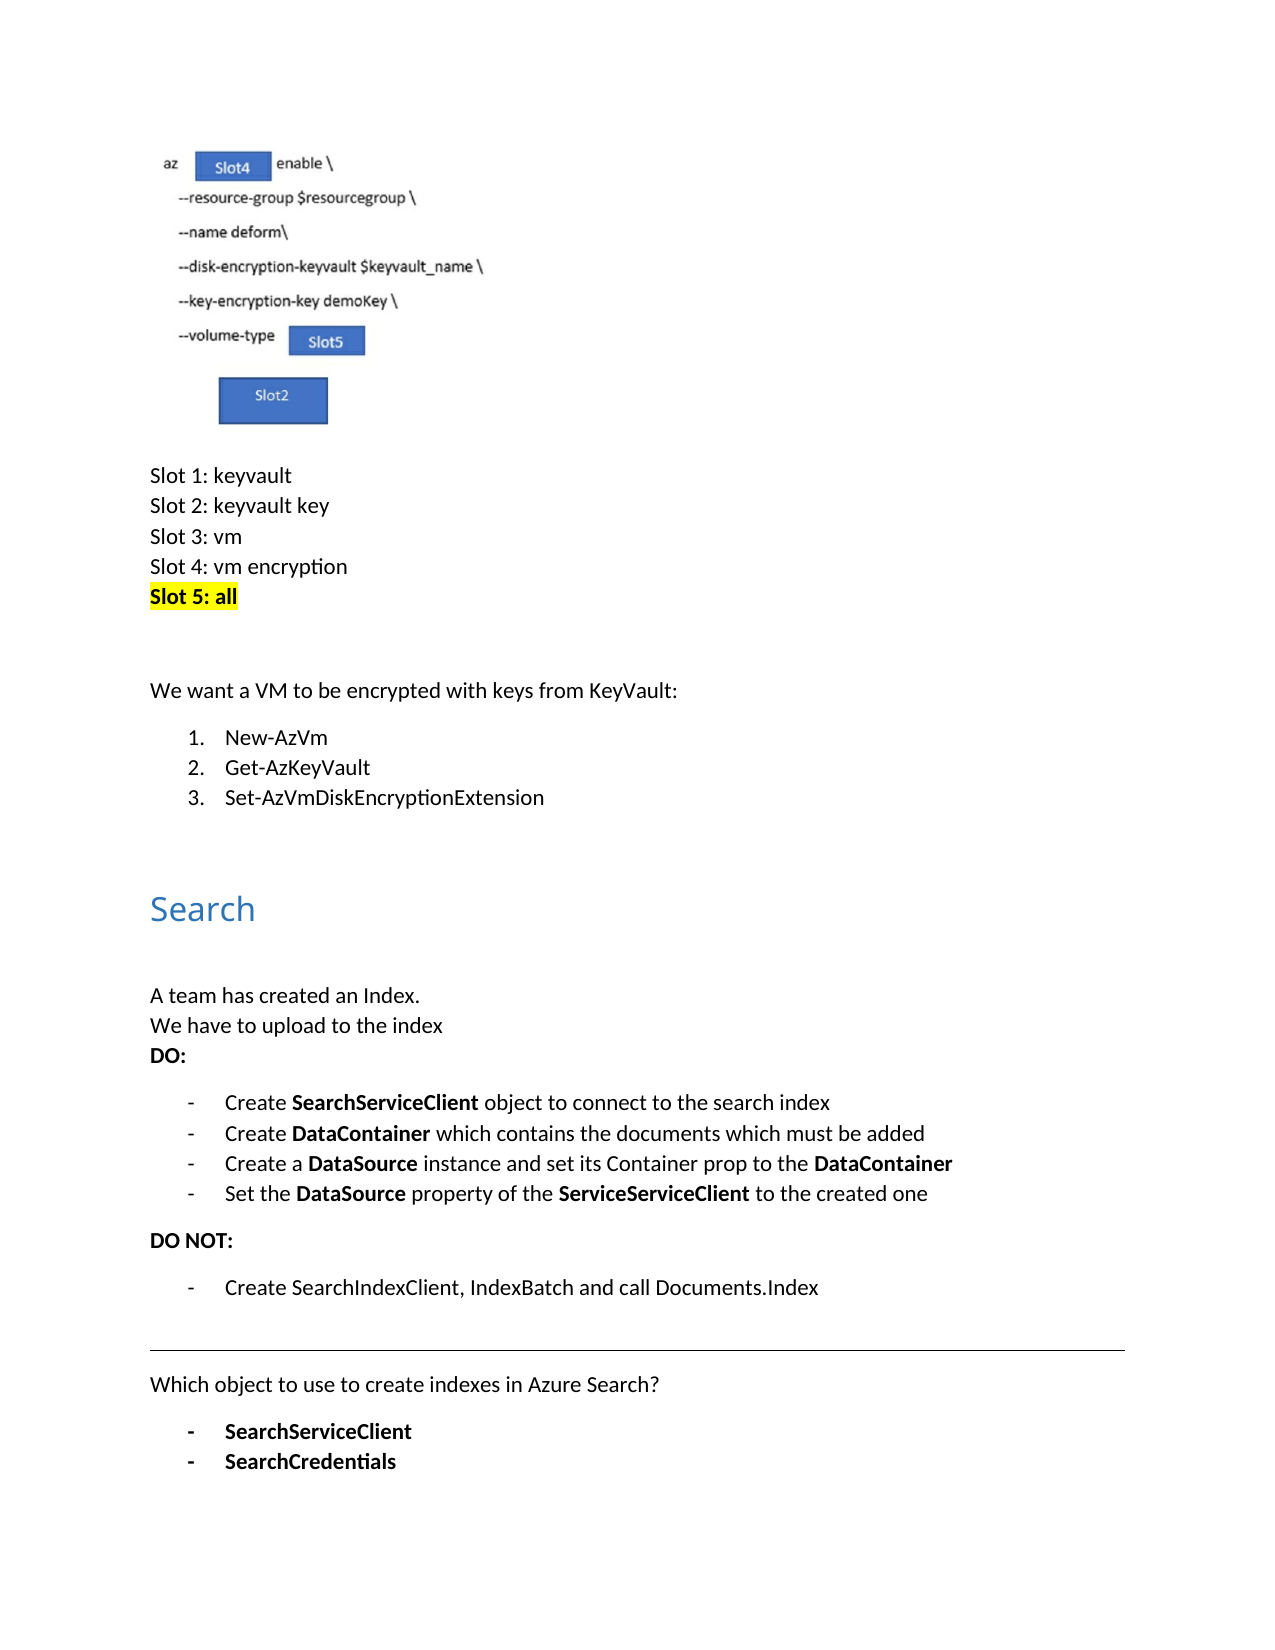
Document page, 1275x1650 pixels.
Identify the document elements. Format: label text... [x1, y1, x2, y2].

list Set-AzVmDiskEncryptionExtension [187, 783, 1125, 811]
list Get-AzKeyVault [187, 753, 1125, 781]
list SearchServiceClient [187, 1417, 1125, 1445]
list New-AzVm [187, 723, 1125, 751]
list Set the DataSource property of the ServiceServiceClient to the created one [187, 1179, 1125, 1207]
text DO NOT: [150, 1226, 1125, 1254]
list Create a DataSource instance and set its Container prop to the DataContainer [187, 1149, 1125, 1177]
text We want a VM to be encrypted with keys from KeyVault: [150, 676, 1125, 704]
list Create SearchIndexClient, IndexBatch and call Documents.Index [187, 1273, 1125, 1301]
text Which object to use to create indexes in Azure Search? [150, 1370, 1125, 1398]
list Create SearchServiceClient object to connect to the search index [187, 1088, 1125, 1117]
text Slot 1: keyvault Slot 2: keyvault key Slot 3: vm Slot 4: vm encryption Slot 5: all [150, 461, 1125, 610]
list SearchCredentials [187, 1447, 1125, 1475]
text A team has created an Index. We have to upload to the index DO: [150, 981, 1125, 1070]
subtitle Search [150, 885, 1125, 931]
picture [150, 150, 539, 443]
list Create DataContainer which contains the documents which must be added [187, 1119, 1125, 1147]
